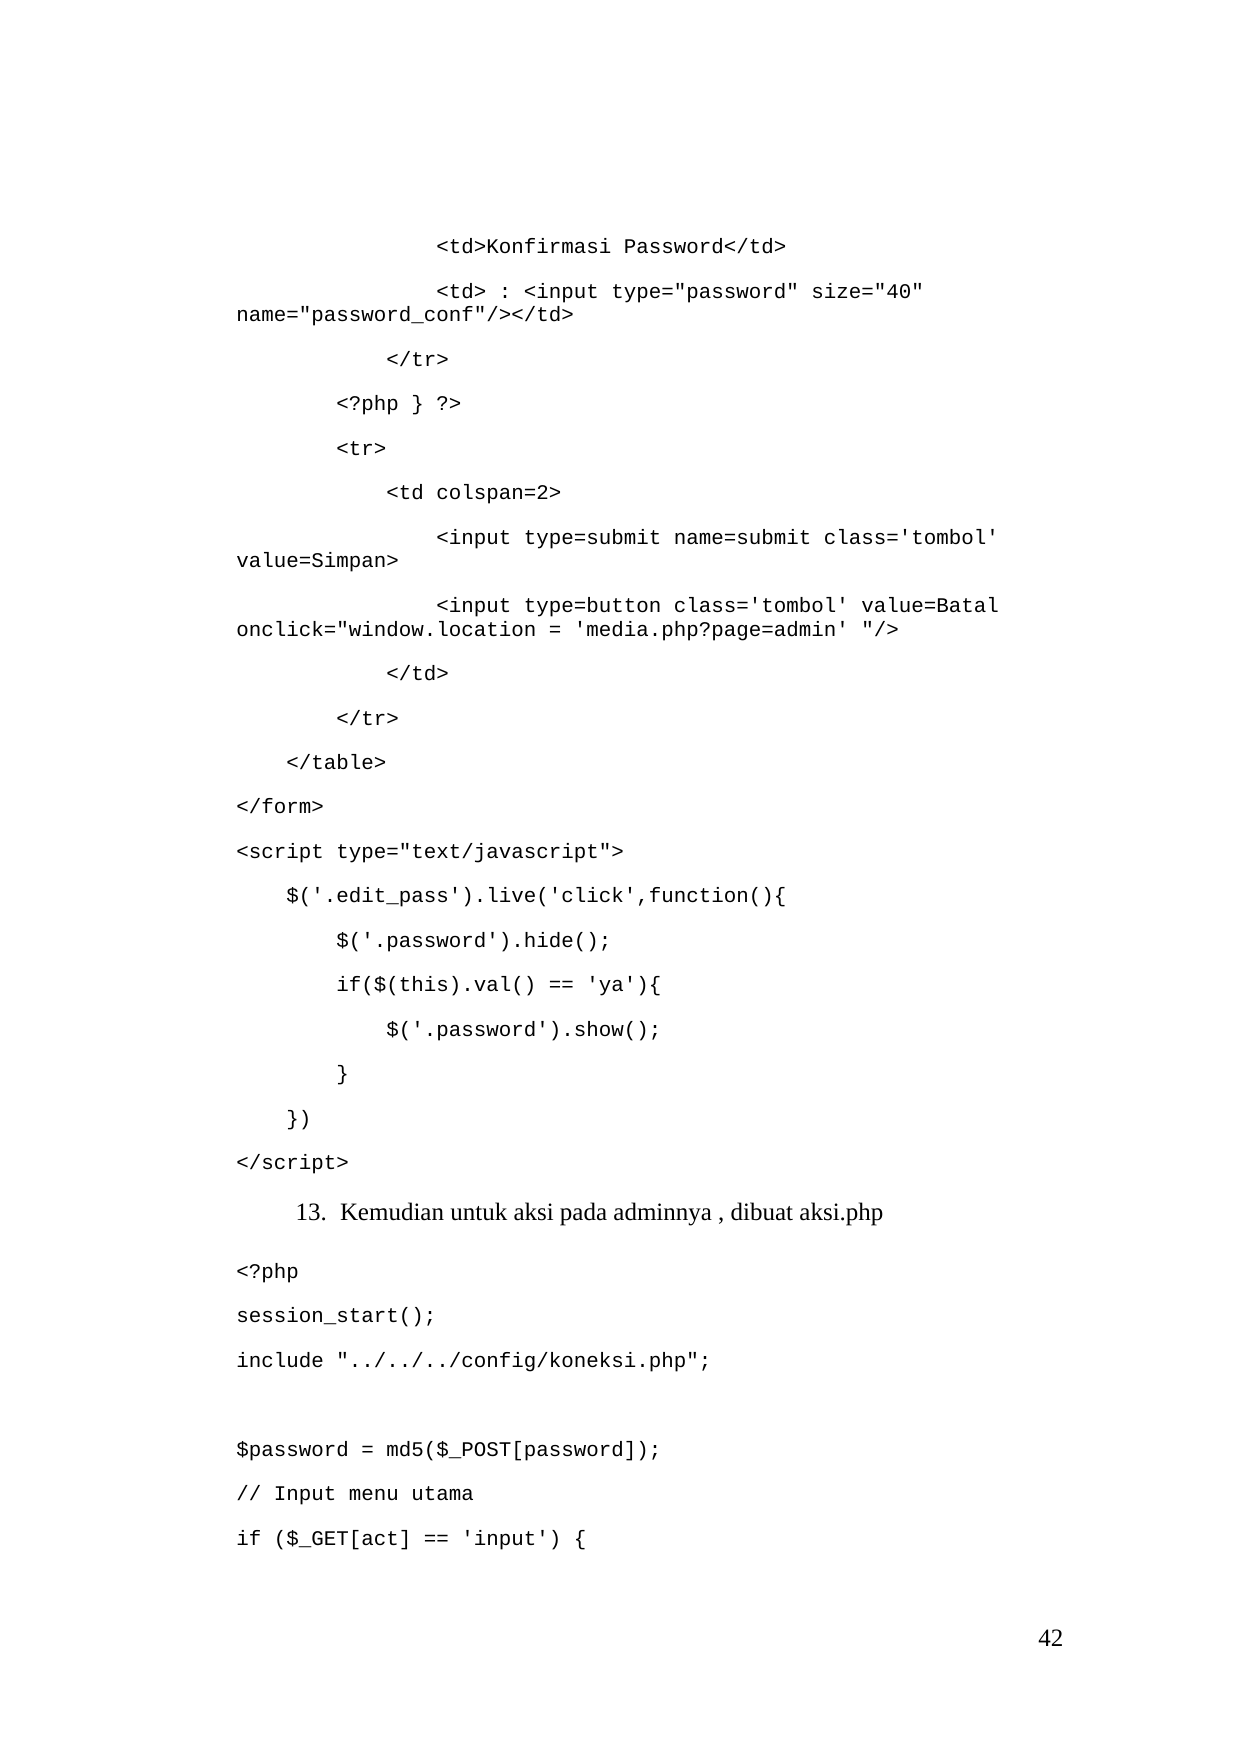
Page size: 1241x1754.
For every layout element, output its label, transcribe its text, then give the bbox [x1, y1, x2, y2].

text <input type=submit name=submit class='tombol' value=Simpan> [236, 527, 1063, 574]
text <?php } ?> [236, 393, 1063, 417]
text if ($_GET[act] == 'input') { [236, 1528, 1063, 1551]
text if($(this).val() == 'ya'){ [236, 974, 1063, 998]
text </td> [236, 663, 1063, 687]
text <?php [236, 1261, 1063, 1284]
text </script> [236, 1152, 1063, 1176]
text <input type=button class='tombol' value=Batal onclick="window.location = 'media.php?page=admin' "/> [236, 595, 1063, 642]
text <tr> [236, 438, 1063, 461]
text </tr> [236, 707, 1063, 731]
text $('.password').hide(); [236, 930, 1063, 953]
text </table> [236, 752, 1063, 776]
text $password = md5($_POST[password]); [236, 1439, 1063, 1462]
text <td> : <input type="password" size="40" name="password_conf"/></td> [236, 281, 1063, 328]
text // Input menu utama [236, 1483, 1063, 1507]
text session_start(); [236, 1305, 1063, 1329]
list Kemudian untuk aksi pada adminnya , dibuat aksi.php [295, 1197, 1063, 1226]
text $('.edit_pass').live('click',function(){ [236, 885, 1063, 909]
text include "../../../config/koneksi.php"; [236, 1350, 1063, 1373]
text </tr> [236, 349, 1063, 372]
text $('.password').show(); [236, 1019, 1063, 1042]
text } [236, 1063, 1063, 1087]
text <script type="text/javascript"> [236, 841, 1063, 864]
text <td colspan=2> [236, 482, 1063, 506]
text }) [236, 1108, 1063, 1131]
text <td>Konfirmasi Password</td> [236, 236, 1063, 260]
text </form> [236, 796, 1063, 820]
